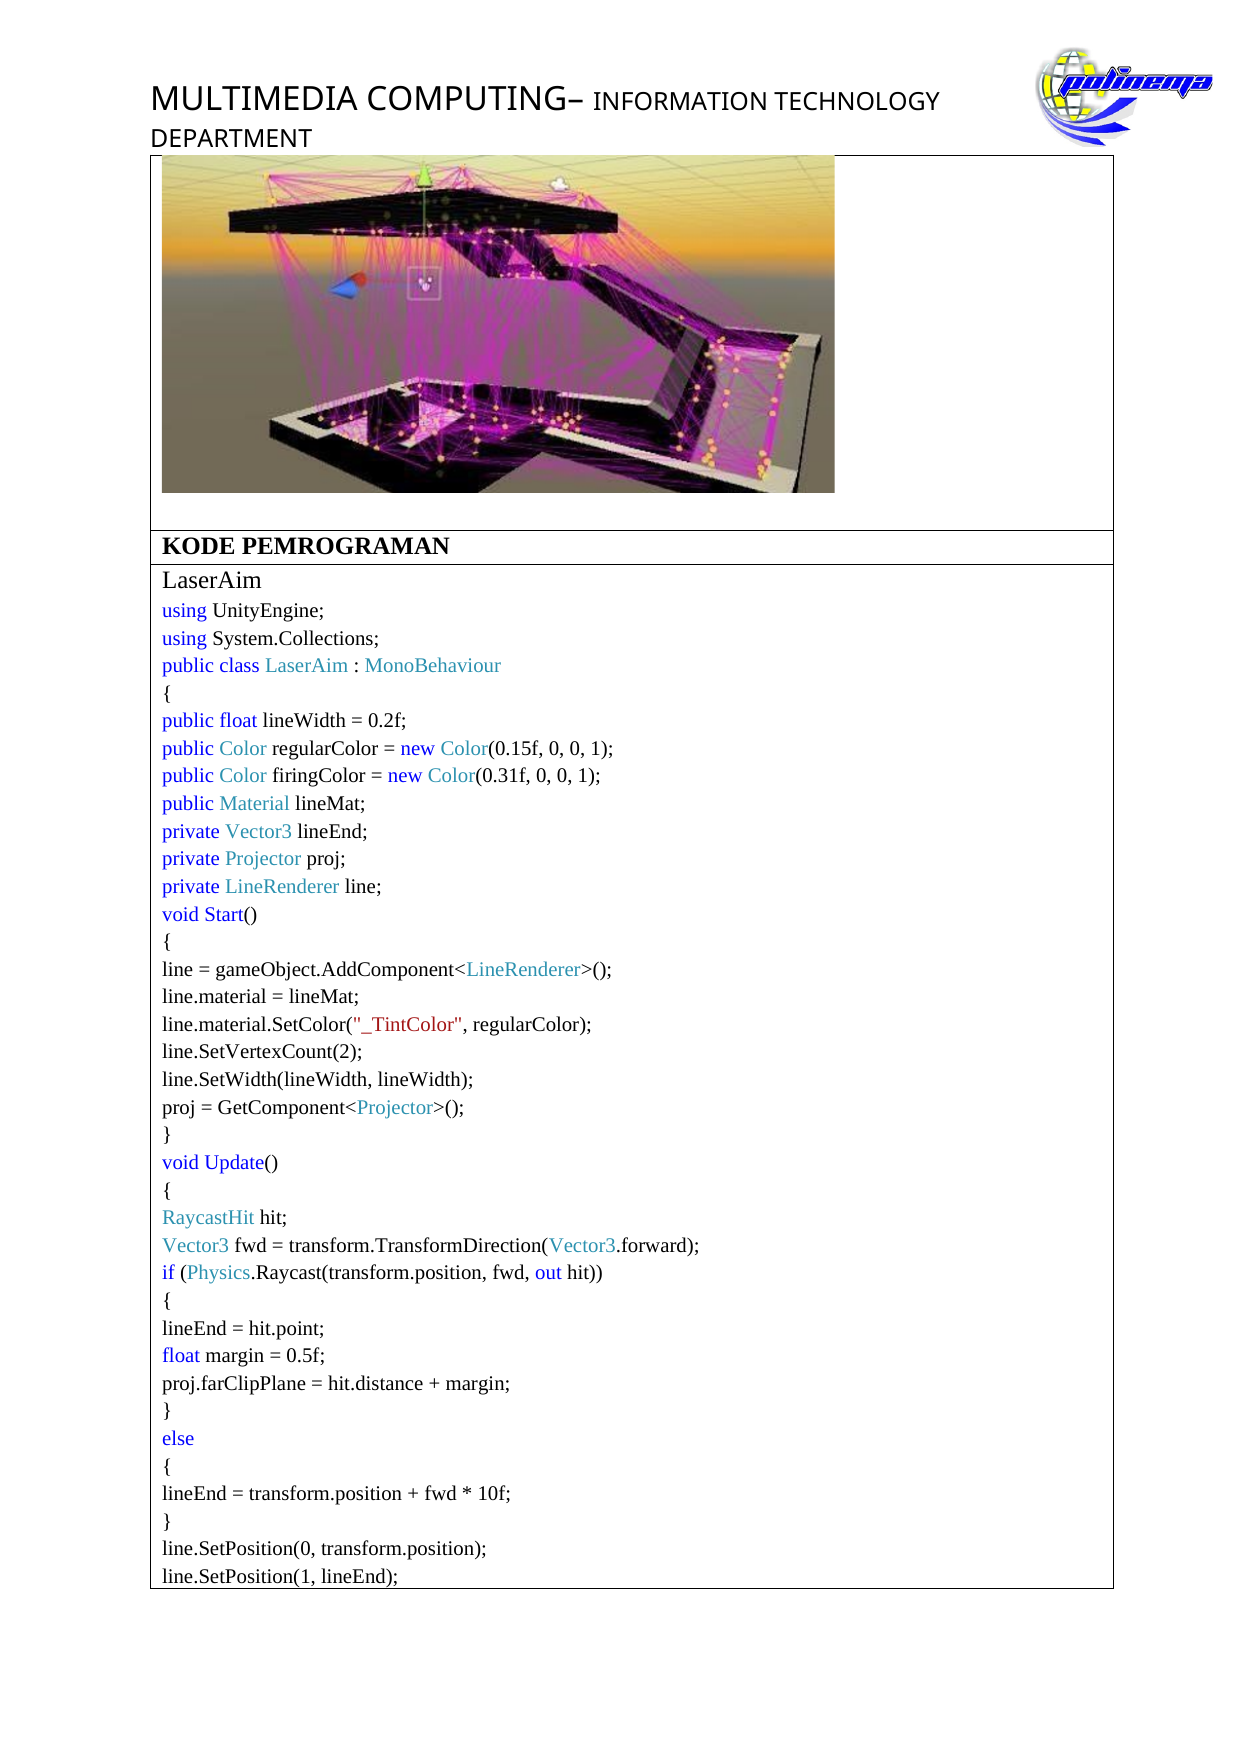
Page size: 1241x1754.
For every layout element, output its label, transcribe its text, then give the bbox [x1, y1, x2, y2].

table_cell Tugas [151, 156, 1113, 530]
table_cell KODE PEMROGRAMAN [151, 531, 1113, 564]
picture [1034, 46, 1212, 147]
picture [161, 155, 835, 493]
